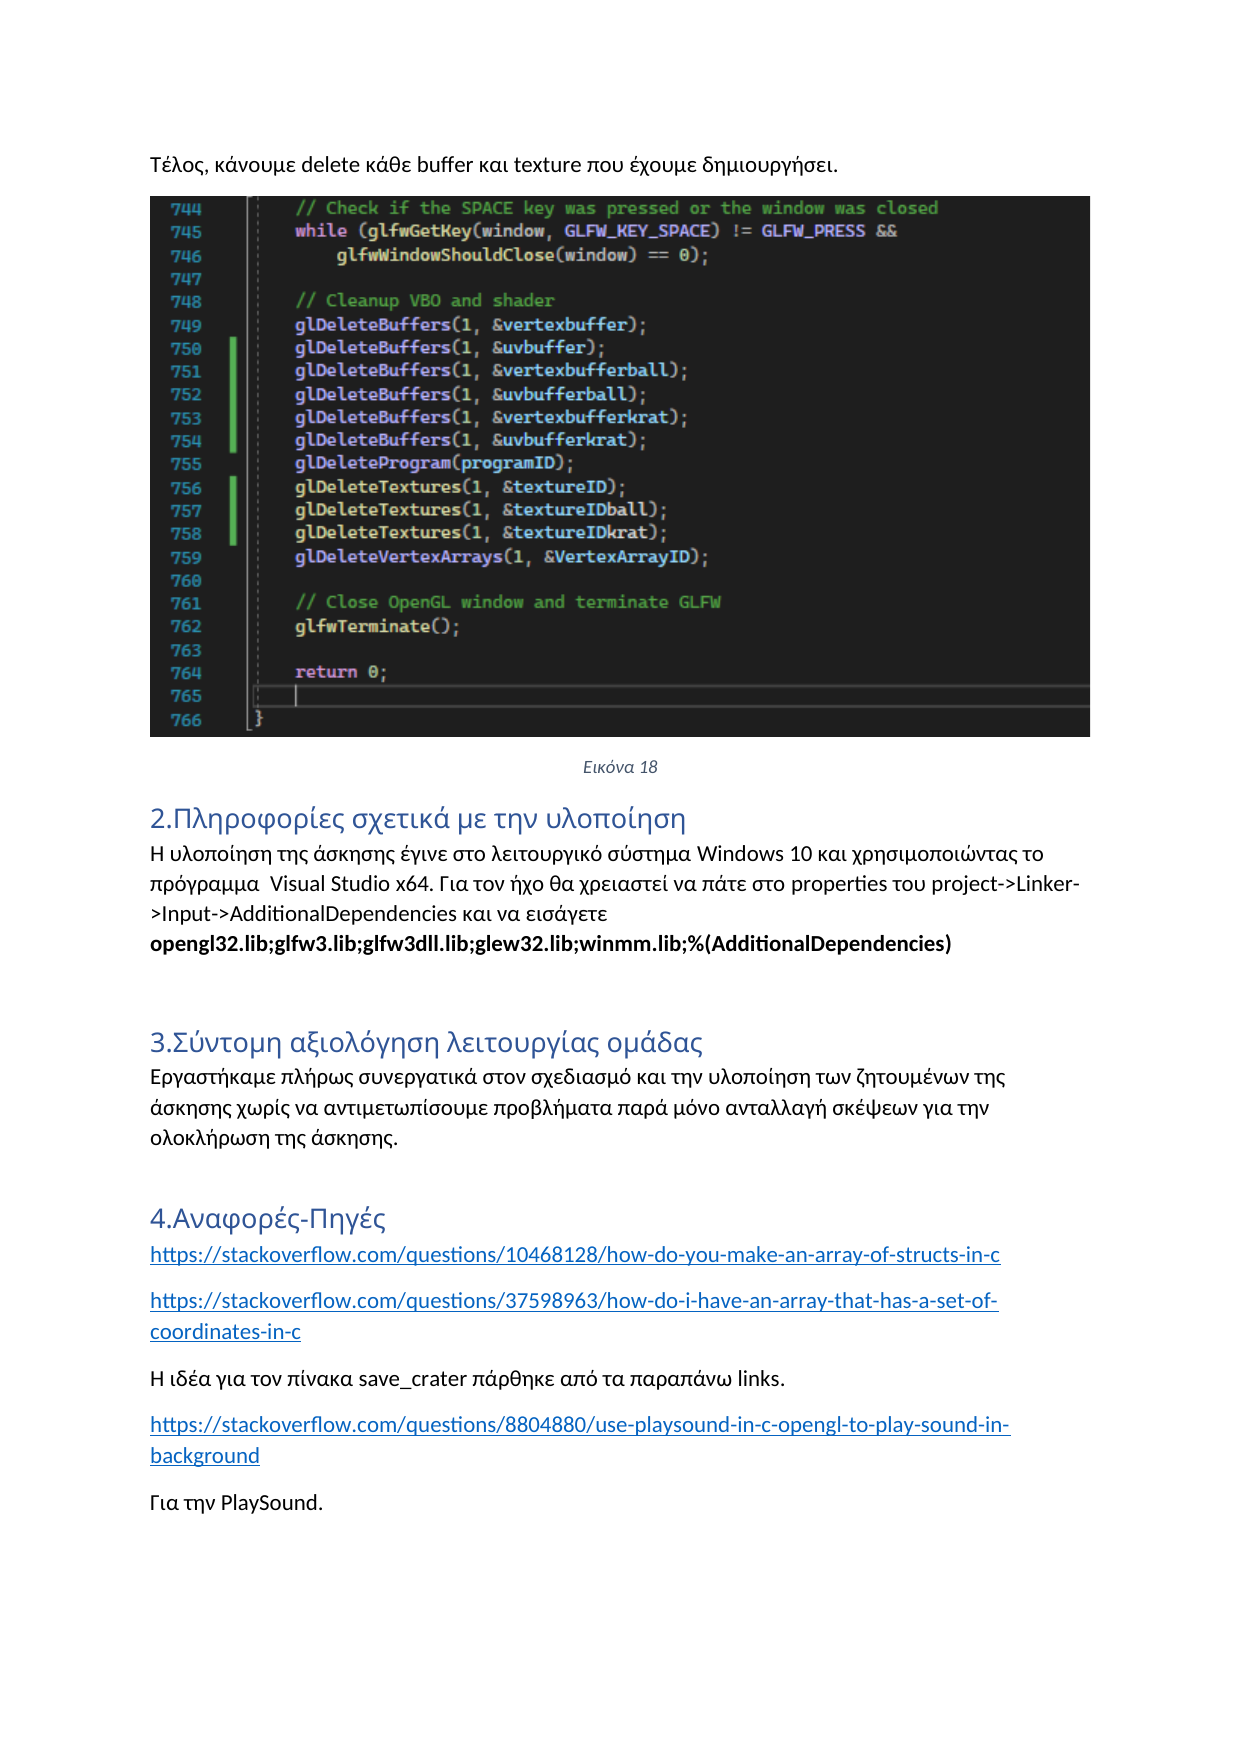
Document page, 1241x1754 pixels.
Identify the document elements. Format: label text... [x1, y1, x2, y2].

picture [150, 196, 1091, 737]
text Η υλοποίηση της άσκησης έγινε στο λειτουργικό σύστημα Windows 10 και χρησιμοποιώντας το πρόγραμμα Visual Studio x64. Για τον ήχο θα χρειαστεί να πάτε στο properties του project->Linker->Ιnput->AdditionalDependencies και να εισάγετε opengl32.lib;glfw3.lib;glfw3dll.lib;glew32.lib;winmm.lib;%(AdditionalDependencies) [150, 839, 1090, 958]
text Για την PlaySound. [150, 1488, 1090, 1516]
text https://stackoverflow.com/questions/8804880/use-playsound-in-c-opengl-to-play-sound-in-background [150, 1411, 1090, 1469]
subtitle 2.Πληροφορίες σχετικά με την υλοποίηση [150, 799, 1090, 836]
text Τέλος, κάνουμε delete κάθε buffer και texture που έχουμε δημιουργήσει. [150, 150, 1090, 178]
subtitle 4.Αναφορές-Πηγές [150, 1200, 1090, 1237]
text https://stackoverflow.com/questions/10468128/how-do-you-make-an-array-of-structs-in-c [150, 1240, 1090, 1268]
subtitle 3.Σύντομη αξιολόγηση λειτουργίας ομάδας Εργαστήκαμε πλήρως συνεργατικά στον σχεδιασμό και την υλοποίηση των ζητουμένων της άσκησης χωρίς να αντιμετωπίσουμε προβλήματα παρά μόνο ανταλλαγή σκέψεων για την ολοκλήρωση της άσκησης. [150, 1023, 1090, 1151]
text Η ιδέα για τον πίνακα save_crater πάρθηκε από τα παραπάνω links. [150, 1364, 1090, 1392]
text https://stackoverflow.com/questions/37598963/how-do-i-have-an-array-that-has-a-set-of-coordinates-in-c [150, 1287, 1090, 1345]
